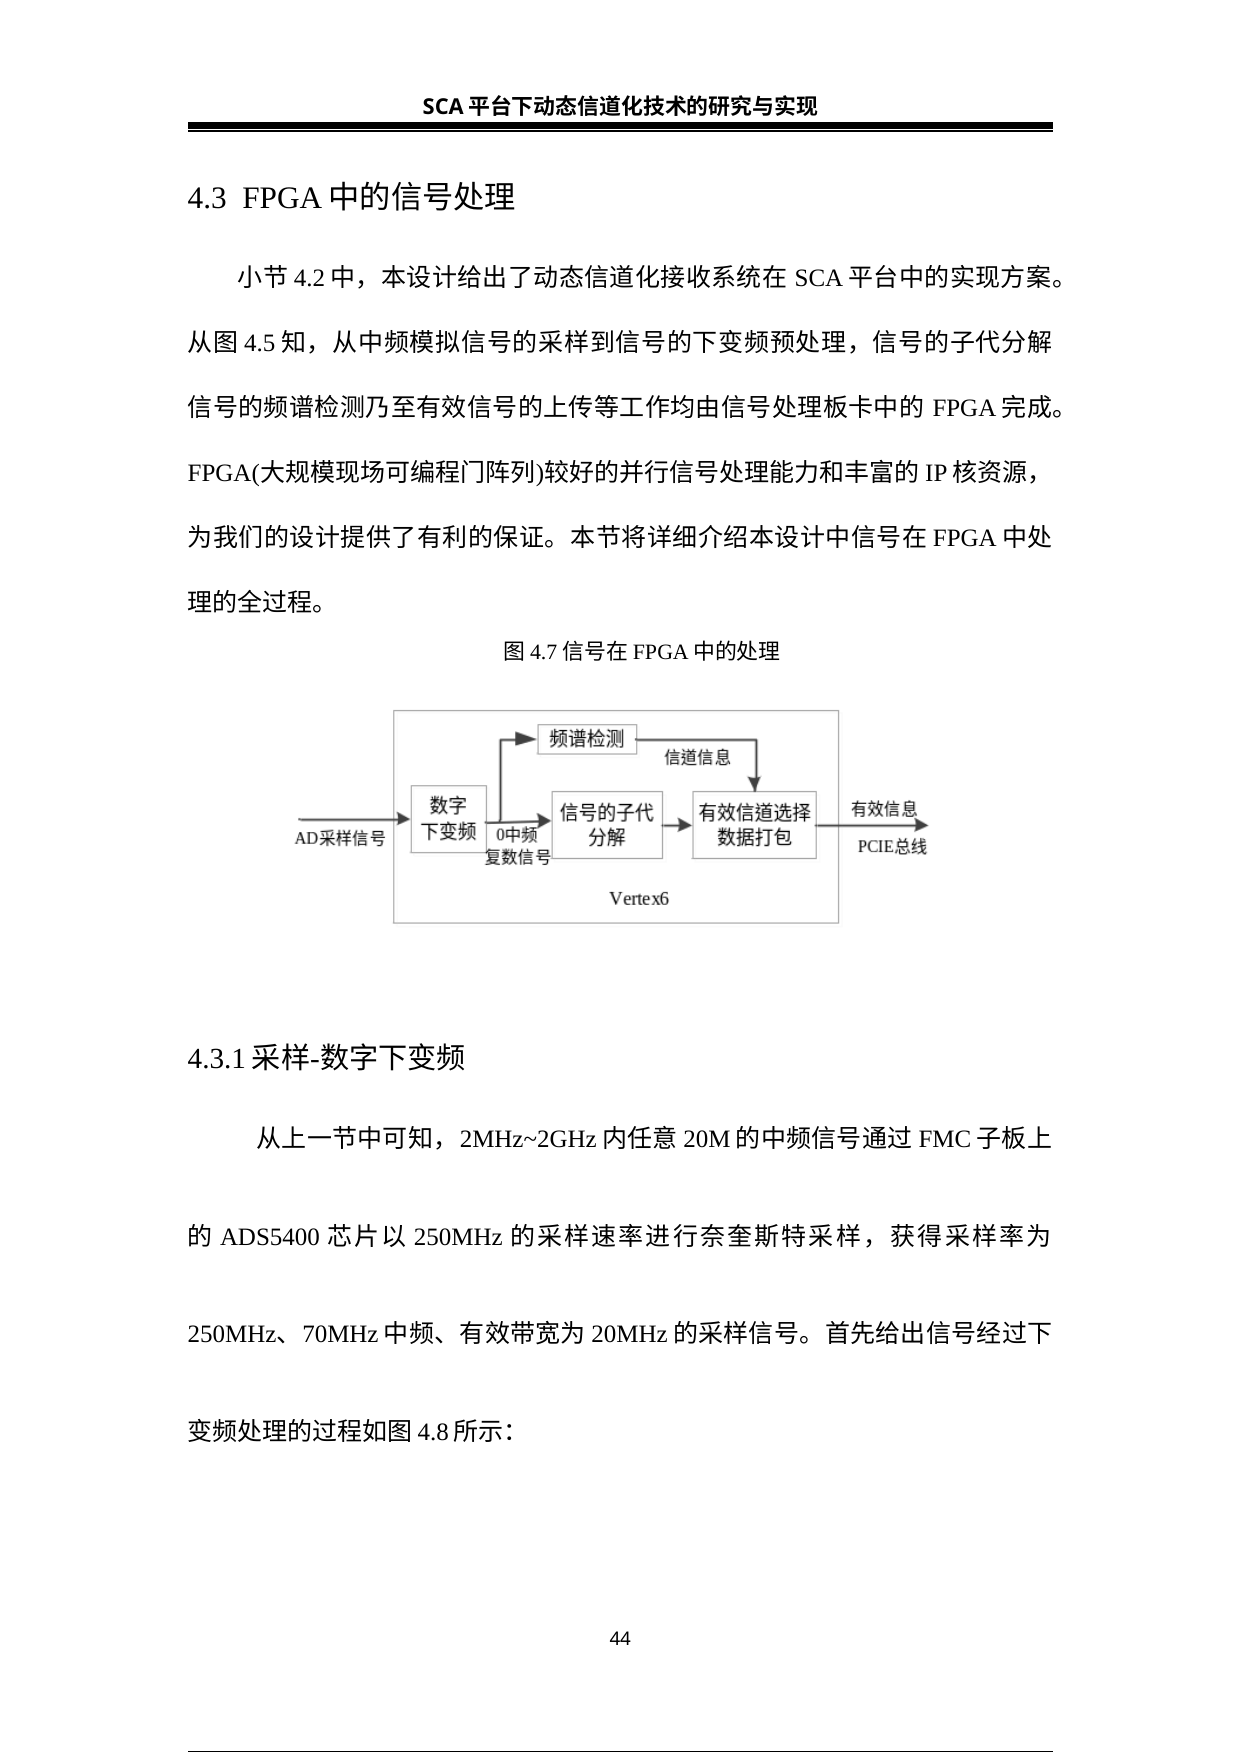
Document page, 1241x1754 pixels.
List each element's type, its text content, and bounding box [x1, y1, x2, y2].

subtitle 4.3 FPGA中的信号处理 [187, 162, 1053, 227]
text 从上一节中可知，2MHz~2GHz内任意20M的中频信号通过FMC子板上的ADS5400芯片以250MHz的采样速率进行奈奎斯特采样，获得采样率为250MHz、70MHz中频、有效带宽为20MHz的采样信号。首先给出信号经过下变频处理的过程如图4.8所示： [187, 1104, 1053, 1462]
text 图4.7 信号在FPGA中的处理 [187, 633, 1053, 666]
text 小节4.2中，本设计给出了动态信道化接收系统在SCA平台中的实现方案。从图4.5知，从中频模拟信号的采样到信号的下变频预处理，信号的子代分解，信号的频谱检测乃至有效信号的上传等工作均由信号处理板卡中的FPGA完成。FPGA(大规模现场可编程门阵列)较好的并行信号处理能力和丰富的IP核资源，为我们的设计提供了有利的保证。本节将详细介绍本设计中信号在FPGA中处理的全过程。 [187, 243, 1053, 633]
subtitle 4.3.1采样-数字下变频 [187, 698, 1053, 1088]
